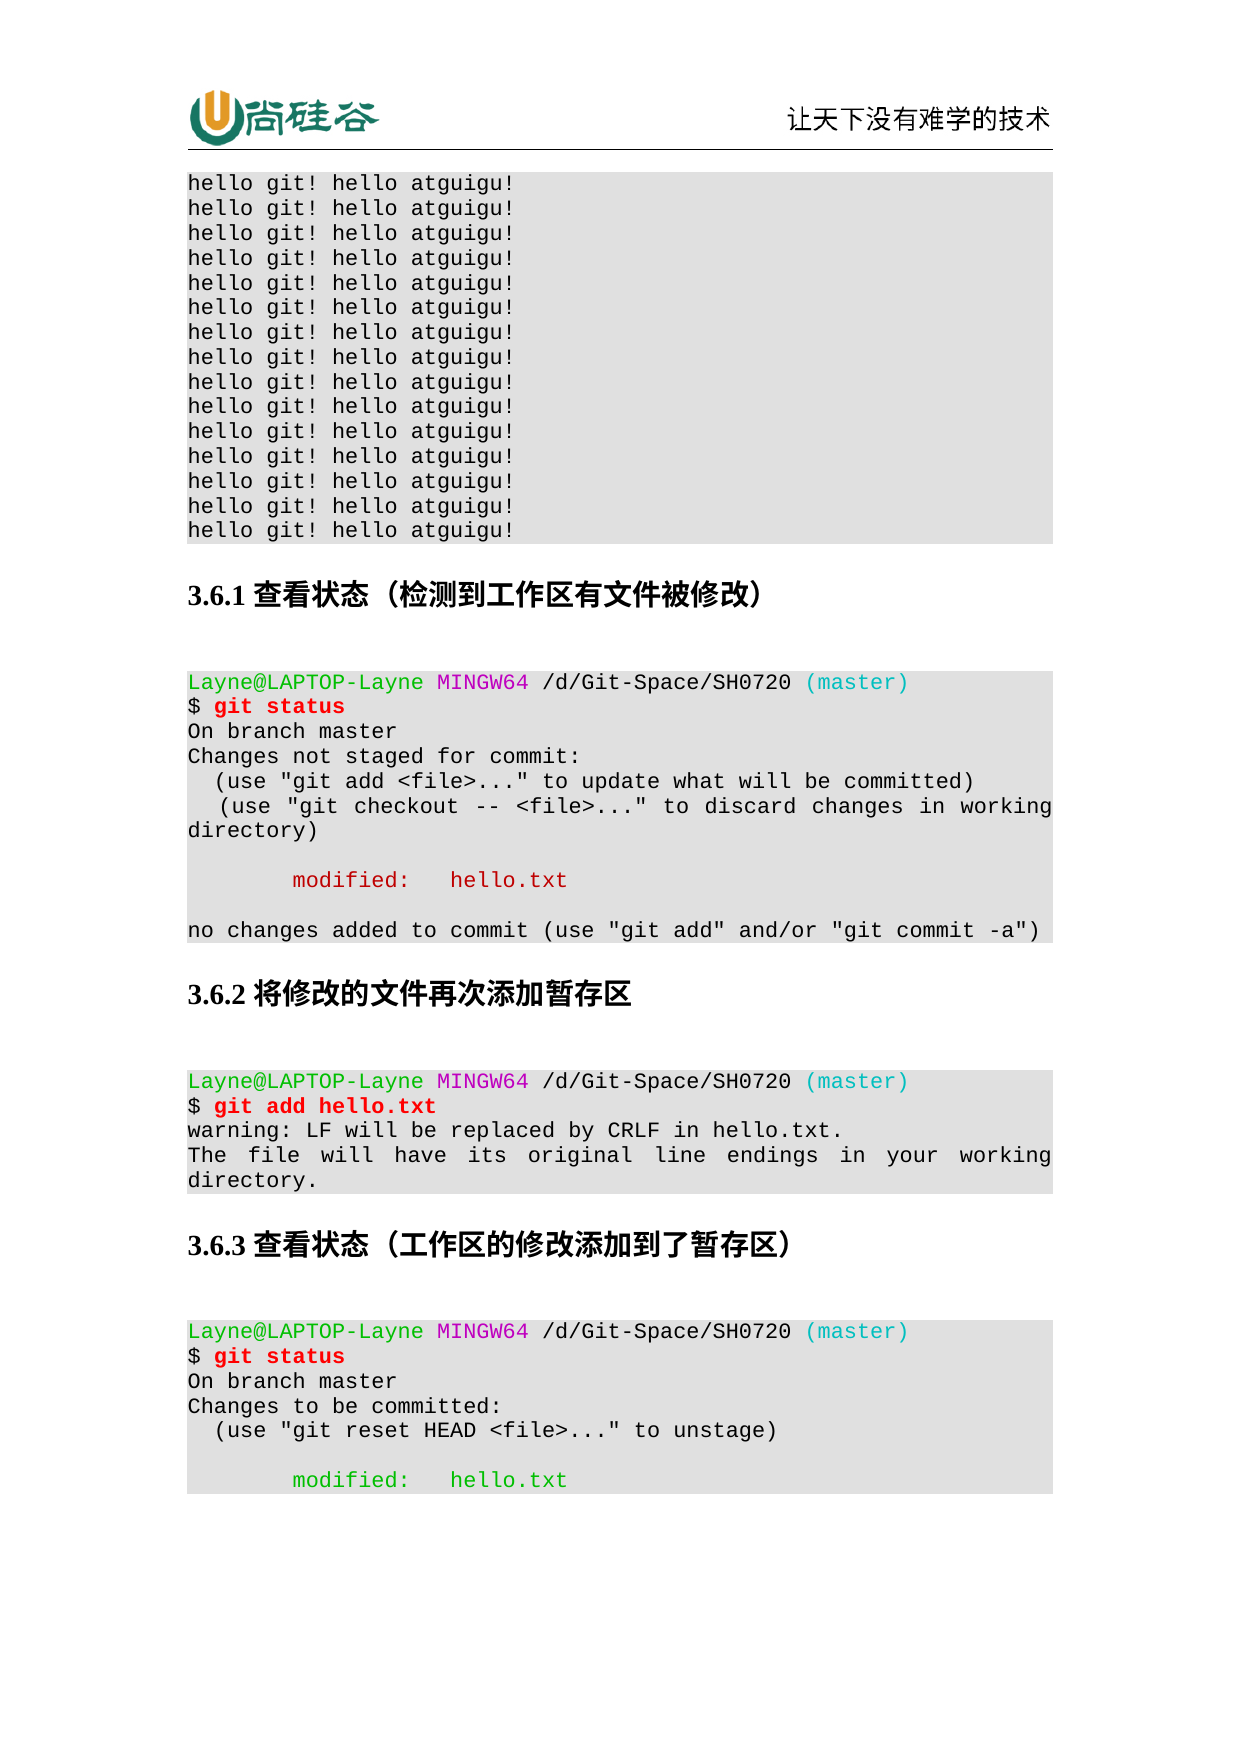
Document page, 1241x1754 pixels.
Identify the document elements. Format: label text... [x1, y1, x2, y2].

text Layne@LAPTOP-Layne MINGW64 /d/Git-Space/SH0720 (master) [187, 671, 1053, 696]
text (use "git reset HEAD <file>..." to unstage) [187, 1419, 1053, 1444]
text hello git! hello atguigu! [187, 371, 1053, 396]
text hello git! hello atguigu! [187, 222, 1053, 247]
text (use "git checkout -- <file>..." to discard changes in working directory) [187, 795, 1053, 844]
text $ git add hello.txt [187, 1095, 1053, 1119]
text Layne@LAPTOP-Layne MINGW64 /d/Git-Space/SH0720 (master) [187, 1070, 1053, 1095]
text hello git! hello atguigu! [187, 445, 1053, 470]
text hello git! hello atguigu! [187, 247, 1053, 272]
text Changes to be committed: [187, 1395, 1053, 1419]
text warning: LF will be replaced by CRLF in hello.txt. [187, 1119, 1053, 1144]
subtitle 3.6.1 查看状态（检测到工作区有文件被修改） [187, 571, 1053, 614]
subtitle 3.6.2 将修改的文件再次添加暂存区 [187, 971, 1053, 1013]
text On branch master [187, 1370, 1053, 1395]
text hello git! hello atguigu! [187, 272, 1053, 296]
text (use "git add <file>..." to update what will be committed) [187, 770, 1053, 795]
text hello git! hello atguigu! [187, 321, 1053, 346]
text hello git! hello atguigu! [187, 296, 1053, 321]
subtitle 3.6.3 查看状态（工作区的修改添加到了暂存区） [187, 1221, 1053, 1263]
text modified: hello.txt [187, 1469, 1053, 1494]
text modified: hello.txt [187, 869, 1053, 894]
text $ git status [187, 696, 1053, 720]
text hello git! hello atguigu! [187, 470, 1053, 495]
text Layne@LAPTOP-Layne MINGW64 /d/Git-Space/SH0720 (master) [187, 1320, 1053, 1345]
text hello git! hello atguigu! [187, 172, 1053, 197]
text On branch master [187, 720, 1053, 745]
text hello git! hello atguigu! [187, 495, 1053, 519]
text The file will have its original line endings in your working directory. [187, 1144, 1053, 1194]
text $ git status [187, 1345, 1053, 1370]
text hello git! hello atguigu! [187, 519, 1053, 544]
text Changes not staged for commit: [187, 745, 1053, 770]
text hello git! hello atguigu! [187, 420, 1053, 445]
text hello git! hello atguigu! [187, 396, 1053, 420]
text hello git! hello atguigu! [187, 346, 1053, 371]
text no changes added to commit (use "git add" and/or "git commit -a") [187, 919, 1053, 943]
text hello git! hello atguigu! [187, 197, 1053, 222]
picture [187, 88, 1053, 147]
